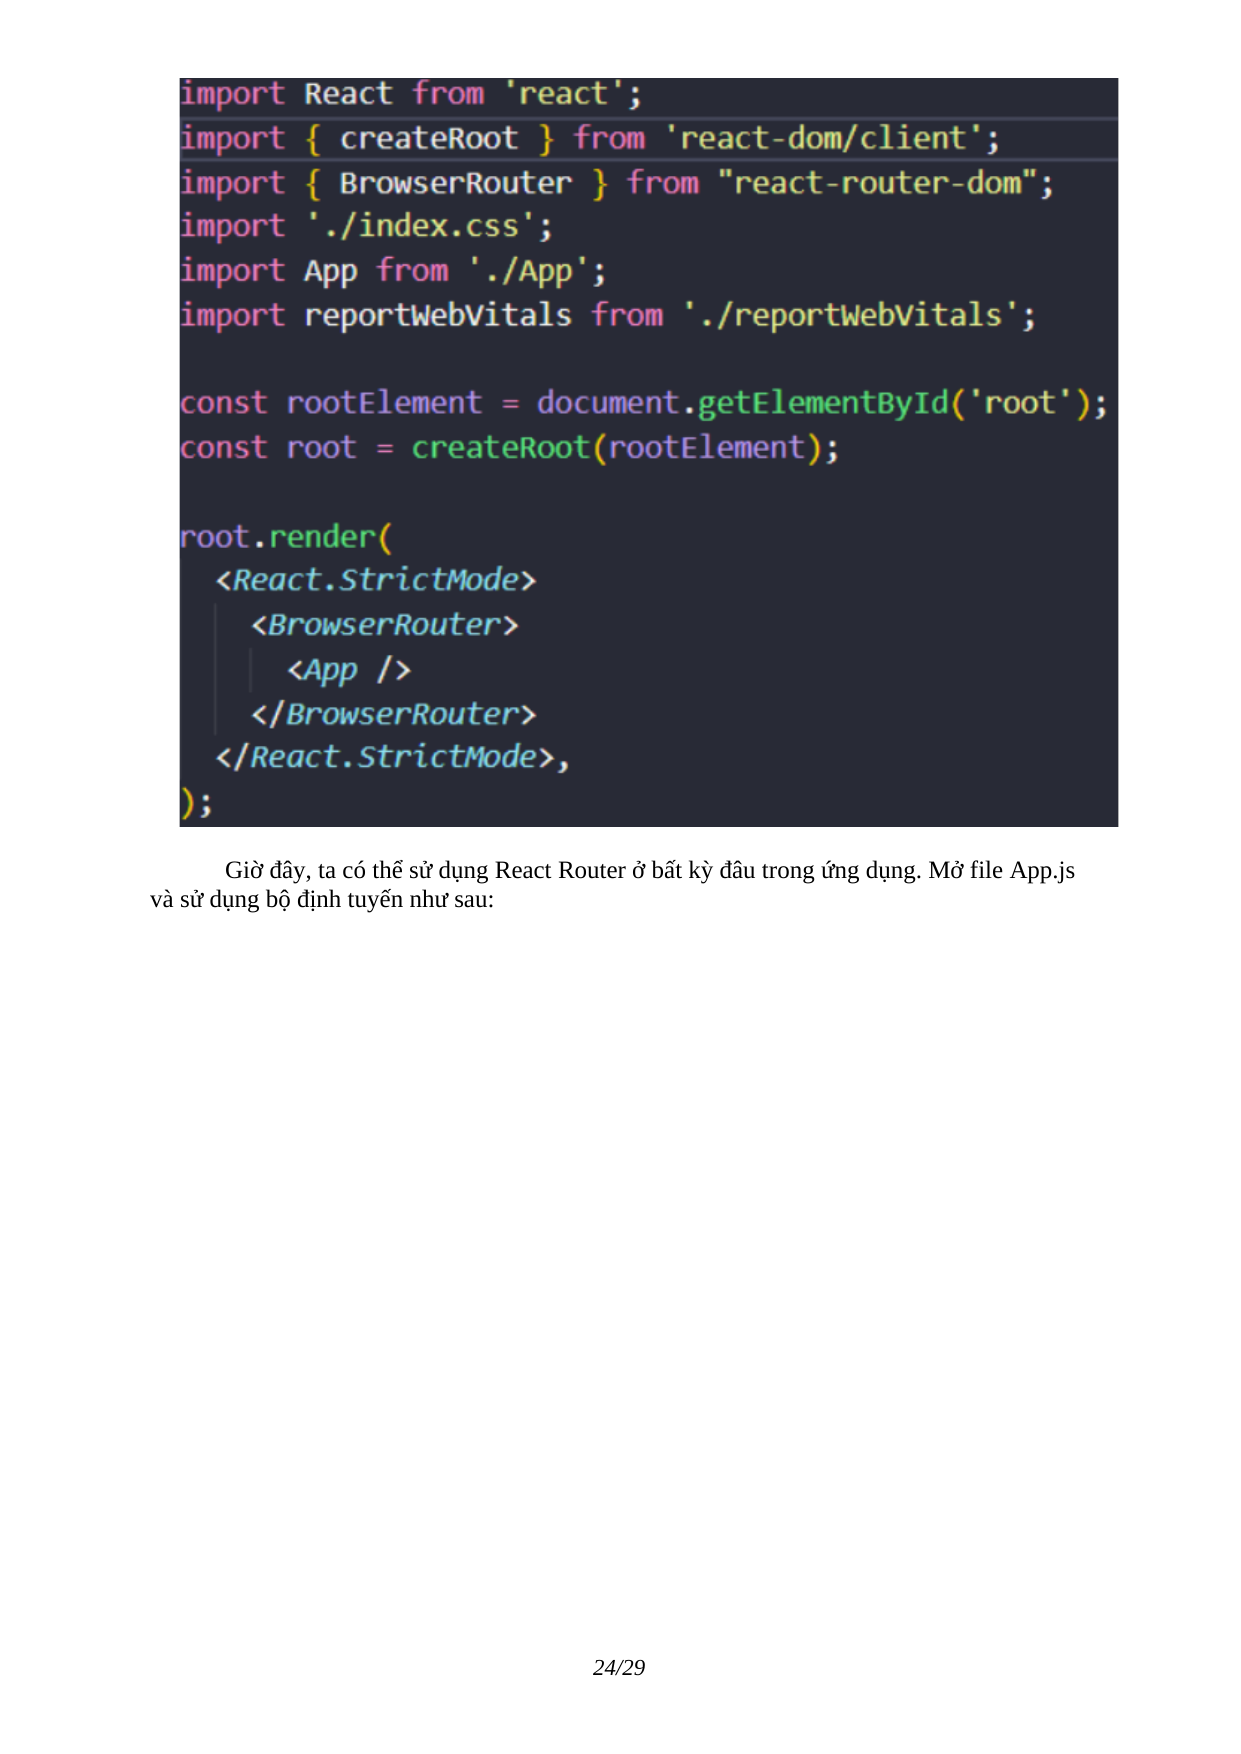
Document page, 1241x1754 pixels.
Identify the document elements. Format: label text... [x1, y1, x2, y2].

text Giờ đây, ta có thể sử dụng React Router ở bất kỳ đâu trong ứng dụng. Mở file App.js và sử dụng bộ định tuyến như sau: [150, 855, 1090, 913]
picture [179, 78, 1120, 827]
